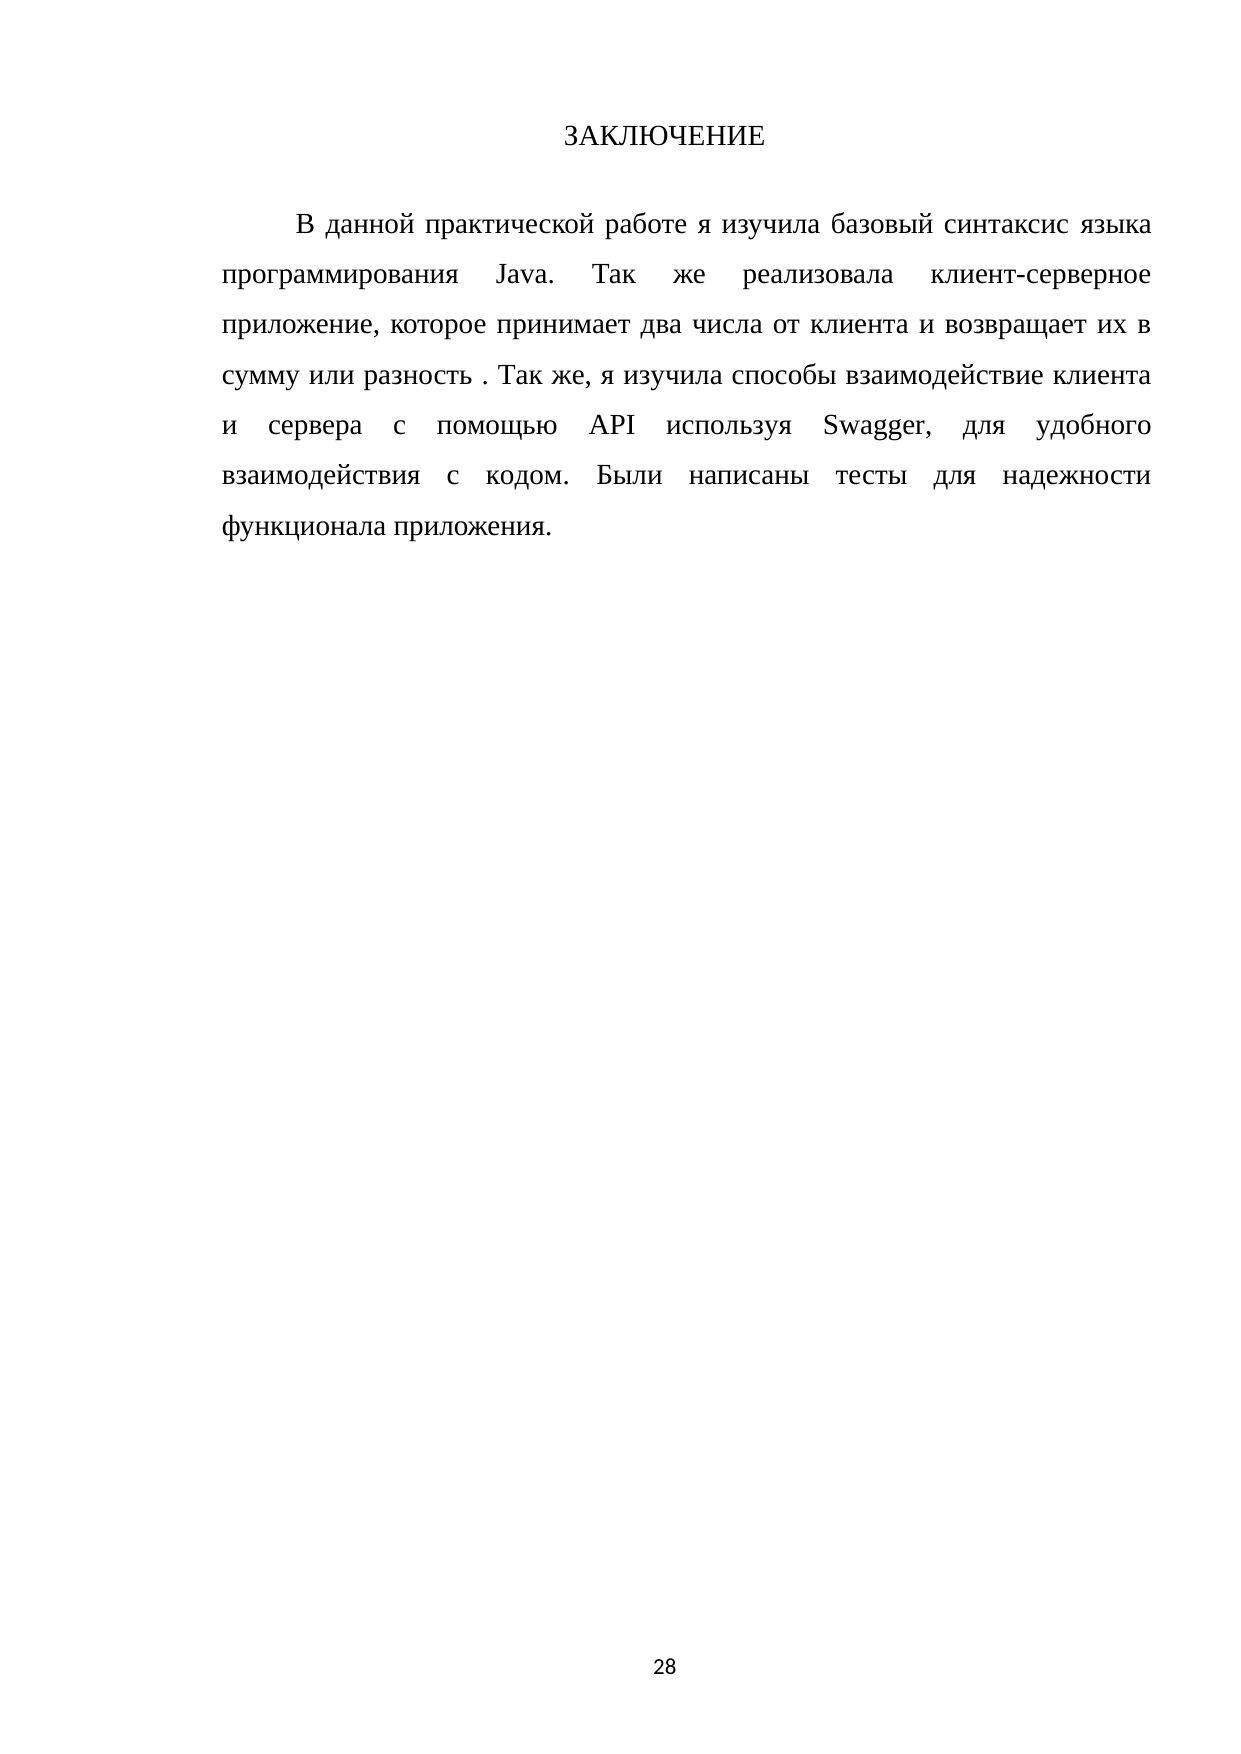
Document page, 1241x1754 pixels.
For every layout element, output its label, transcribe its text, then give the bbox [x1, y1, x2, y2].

text В данной практической работе я изучила базовый синтаксис языка программирования Java. Так же реализовала клиент-серверное приложение, которое принимает два числа от клиента и возвращает их в сумму или разность . Так же, я изучила способы взаимодействие клиента и сервера с помощью API используя Swagger, для удобного взаимодействия с кодом. Были написаны тесты для надежности функционала приложения. [222, 206, 1152, 541]
text ЗАКЛЮЧЕНИЕ [177, 118, 1152, 152]
